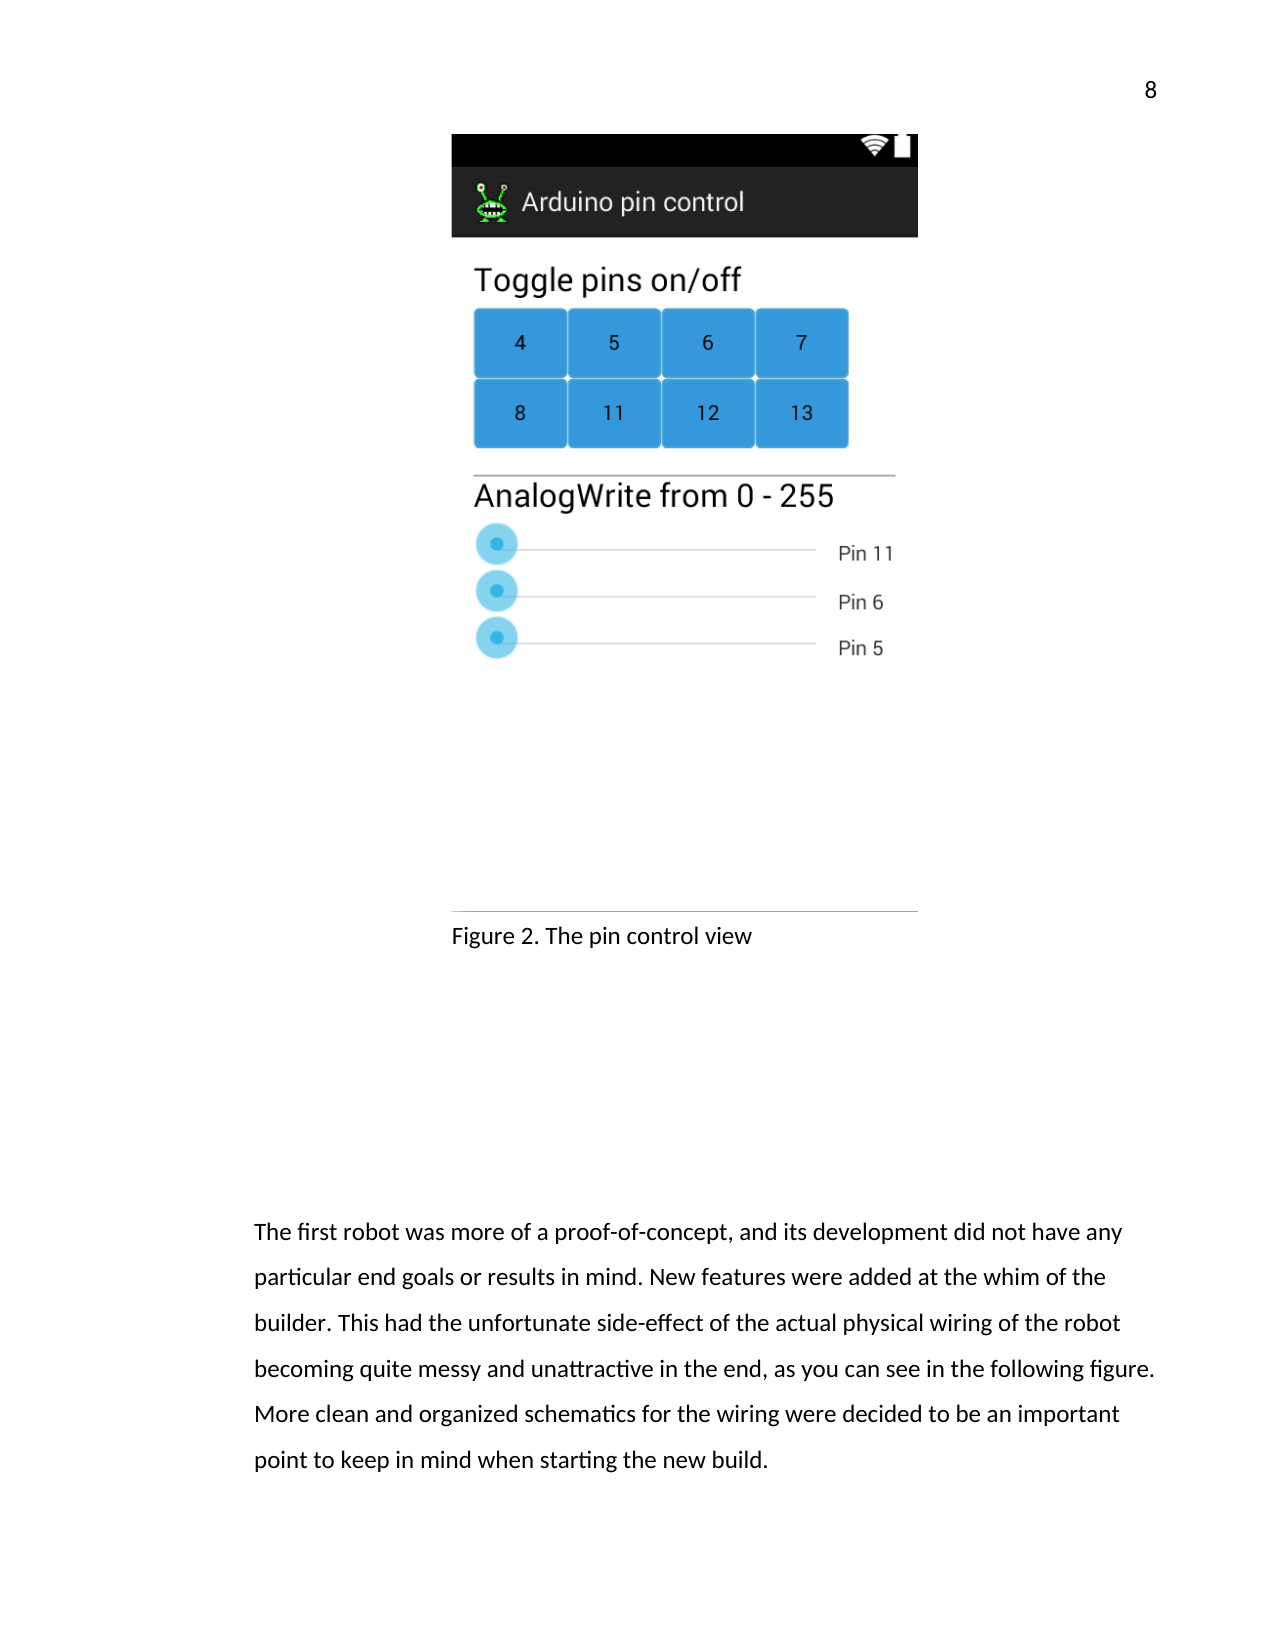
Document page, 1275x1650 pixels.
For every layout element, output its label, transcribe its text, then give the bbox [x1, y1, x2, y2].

text The first robot was more of a proof-of-concept, and its development did not have any particular end goals or results in mind. New features were added at the whim of the builder. This had the unfortunate side-effect of the actual physical wiring of the robot becoming quite messy and unattractive in the end, as you can see in the following figure. More clean and organized schematics for the wiring were decided to be an important point to keep in mind when starting the new build. [254, 1216, 1157, 1475]
picture [451, 134, 918, 912]
